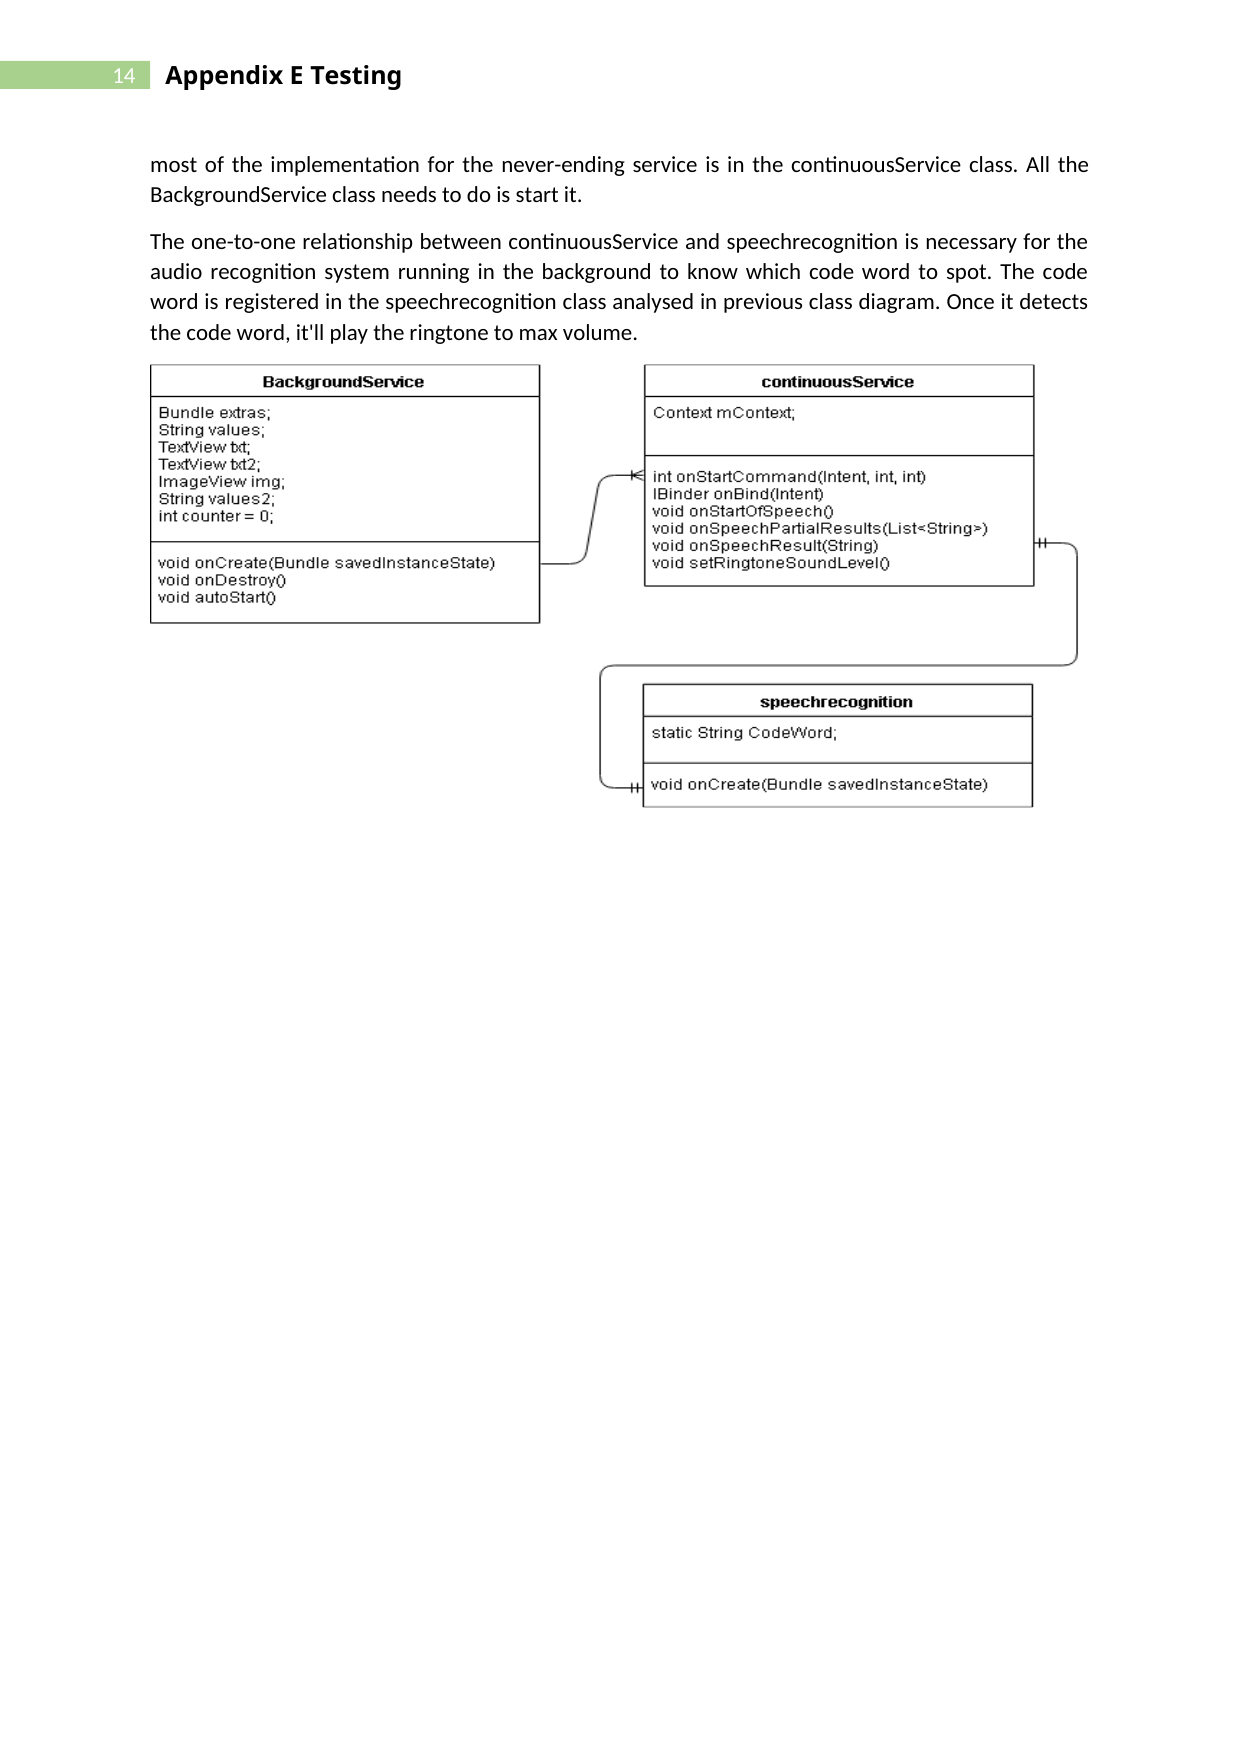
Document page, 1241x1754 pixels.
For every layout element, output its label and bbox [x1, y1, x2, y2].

picture [150, 150, 1087, 593]
